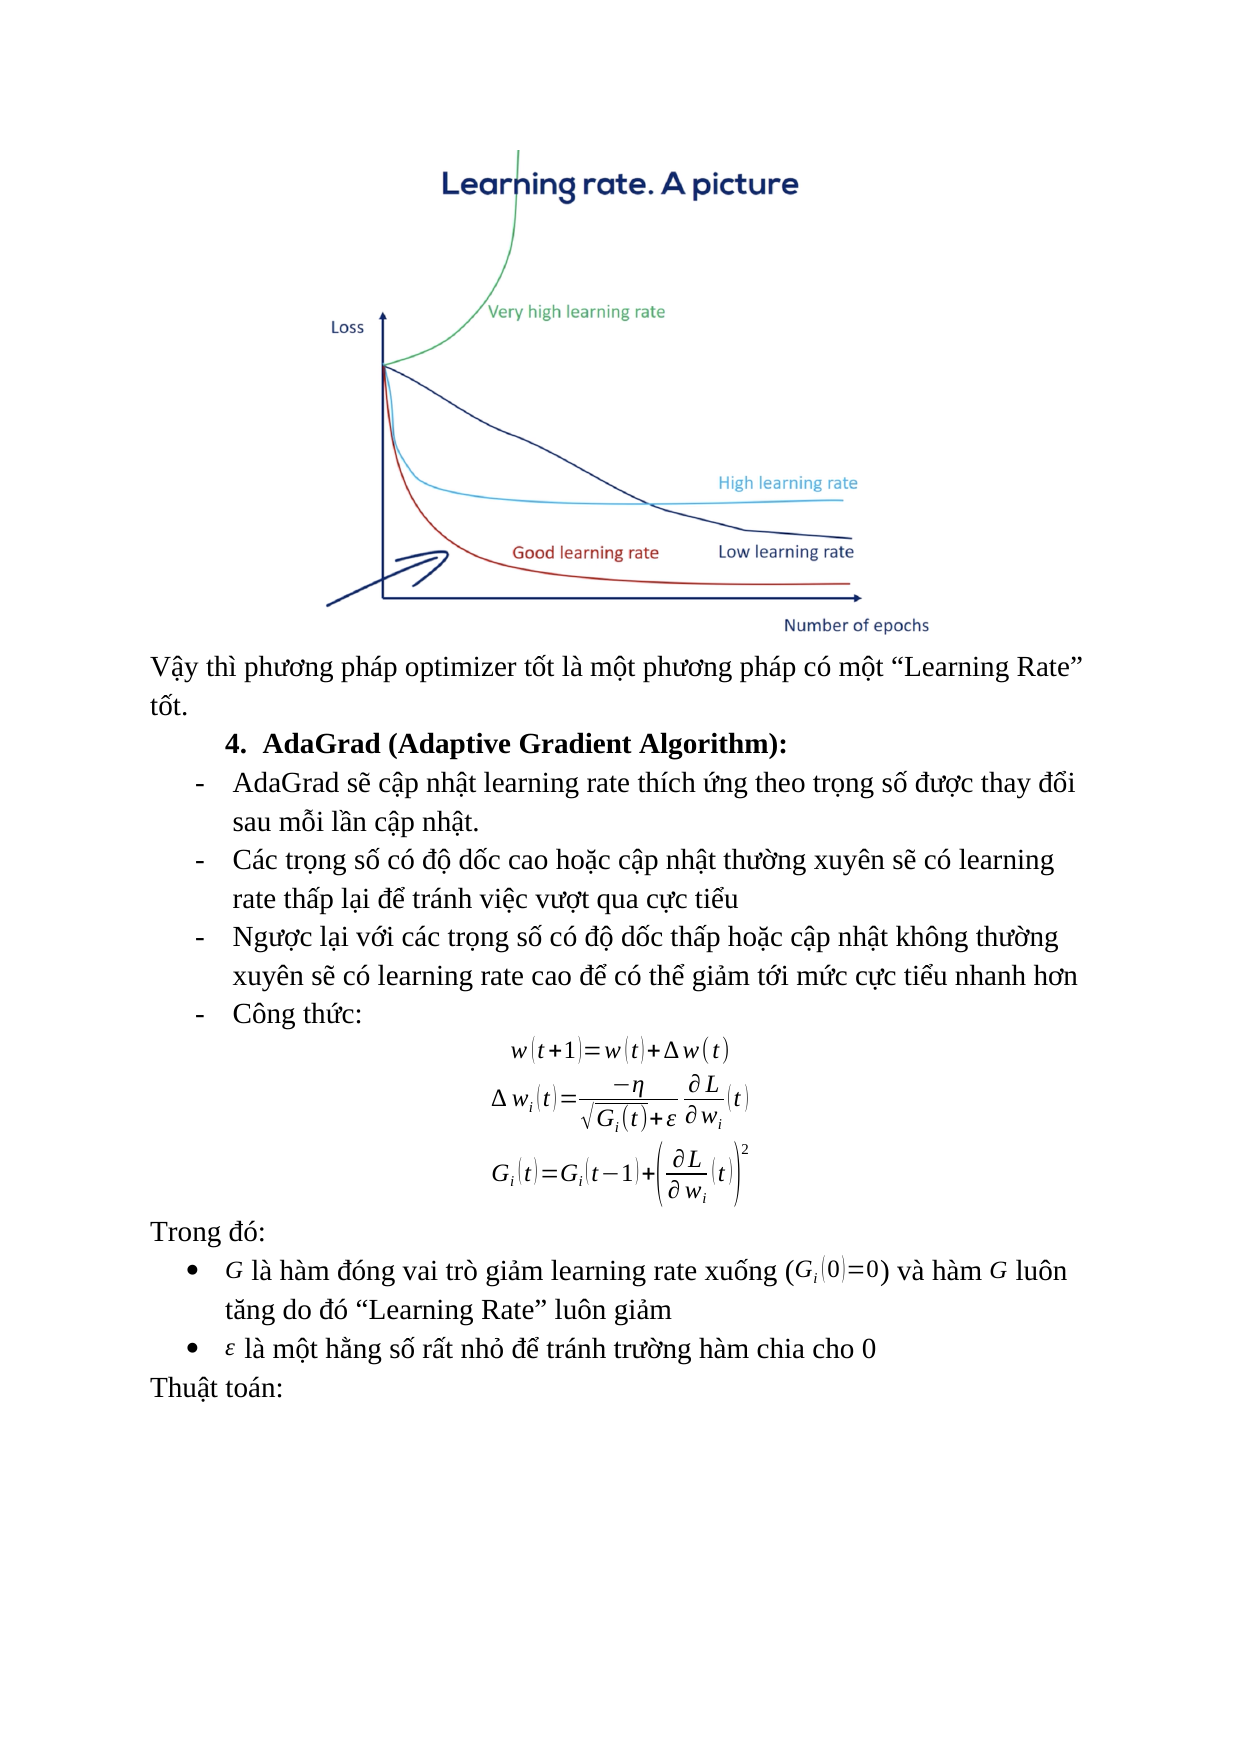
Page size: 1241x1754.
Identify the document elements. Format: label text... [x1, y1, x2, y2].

list AdaGrad sẽ cập nhật learning rate thích ứng theo trọng số được thay đổi sau mỗi lần cập nhật. [195, 765, 1090, 837]
picture [278, 150, 962, 646]
list AdaGrad (Adaptive Gradient Algorithm): [225, 727, 1090, 760]
text Trong đó: [150, 1214, 1090, 1248]
list là một hằng số rất nhỏ để tránh trường hàm chia cho 0 [187, 1331, 1090, 1365]
text Thuật toán: [150, 1370, 1090, 1403]
text Vậy thì phương pháp optimizer tốt là một phương pháp có một “Learning Rate” tốt. [150, 649, 1090, 722]
list là hàm đóng vai trò giảm learning rate xuống () và hàm luôn tăng do đó “Learning Rate” luôn giảm [187, 1253, 1090, 1326]
list Công thức: [195, 996, 1090, 1030]
list Các trọng số có độ dốc cao hoặc cập nhật thường xuyên sẽ có learning rate thấp lại để tránh việc vượt qua cực tiểu [195, 842, 1090, 914]
list Ngược lại với các trọng số có độ dốc thấp hoặc cập nhật không thường xuyên sẽ có learning rate cao để có thể giảm tới mức cực tiểu nhanh hơn [195, 919, 1090, 991]
